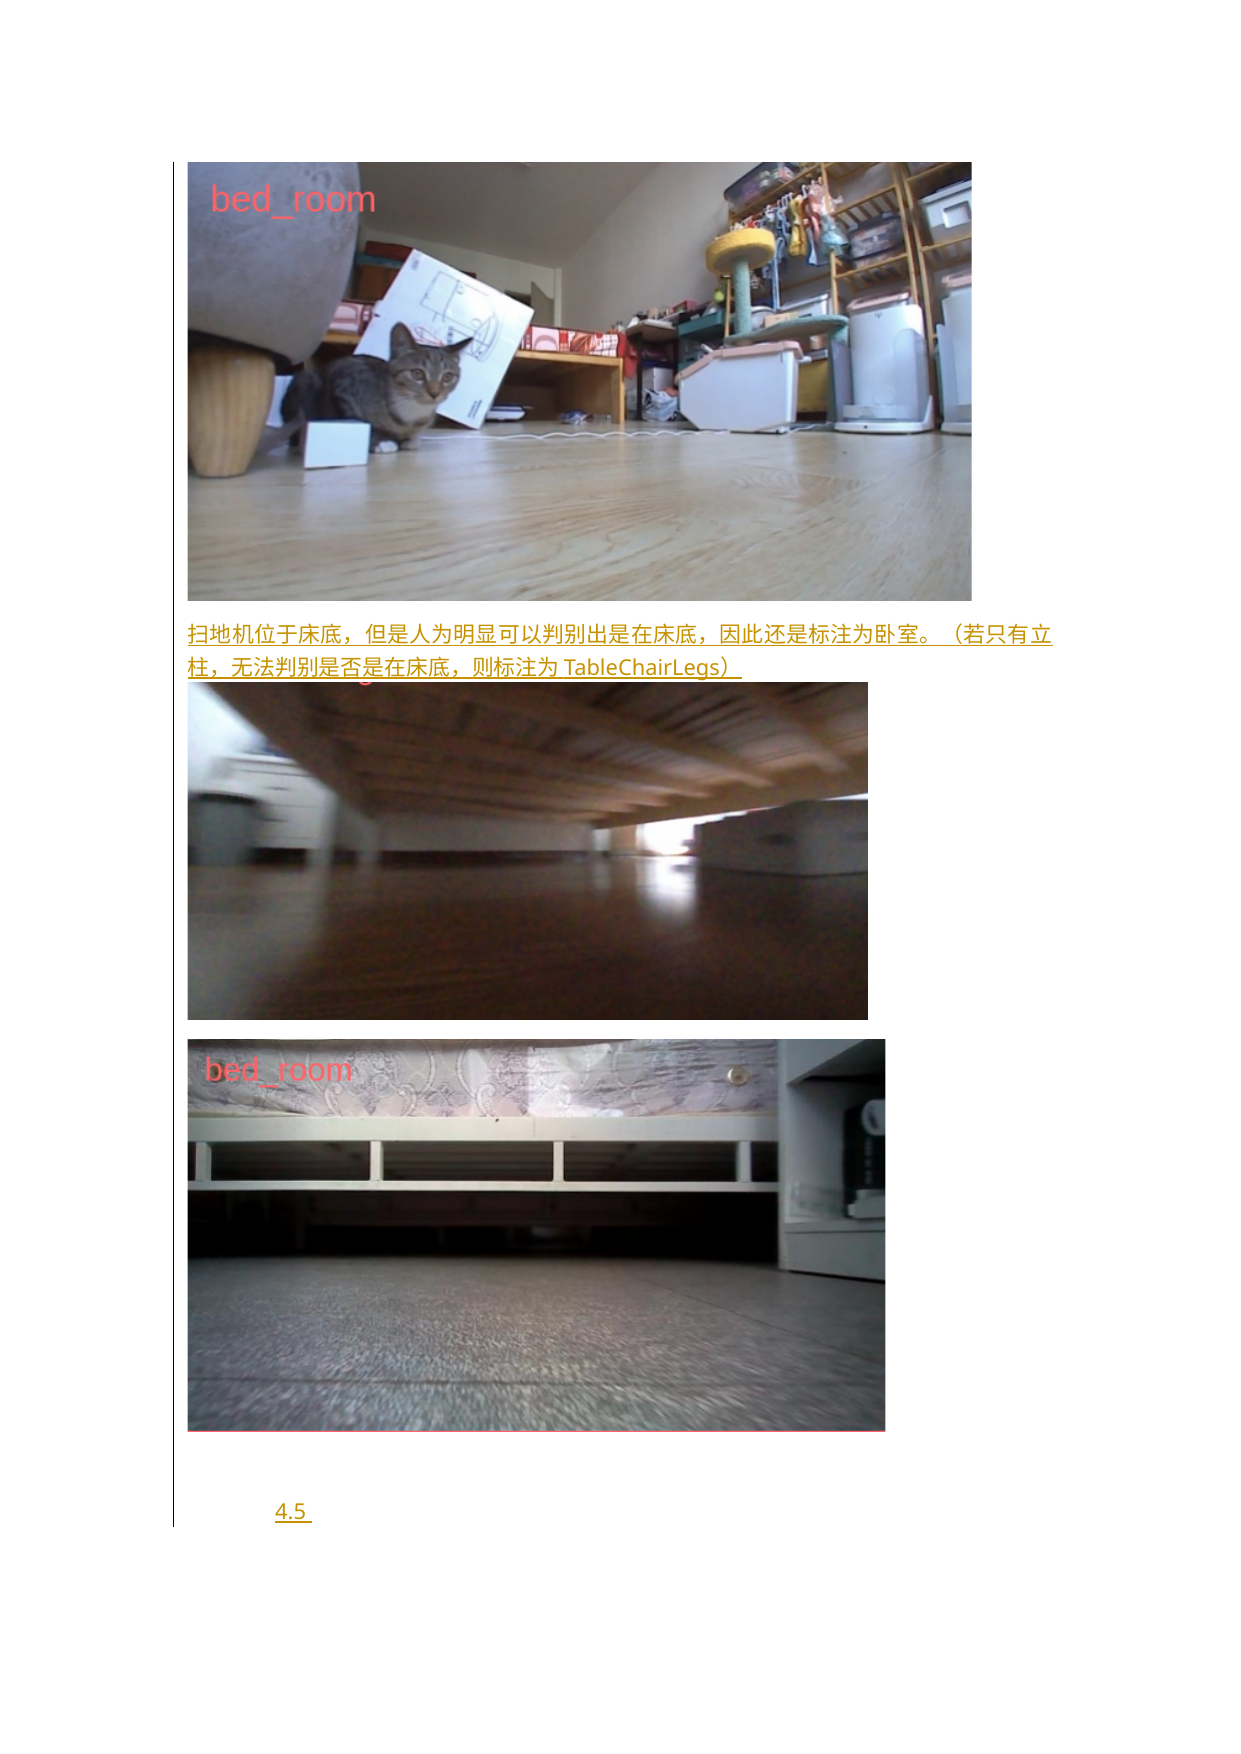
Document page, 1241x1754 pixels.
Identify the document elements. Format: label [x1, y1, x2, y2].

picture [187, 1039, 886, 1432]
picture [187, 682, 868, 1020]
picture [187, 162, 972, 601]
